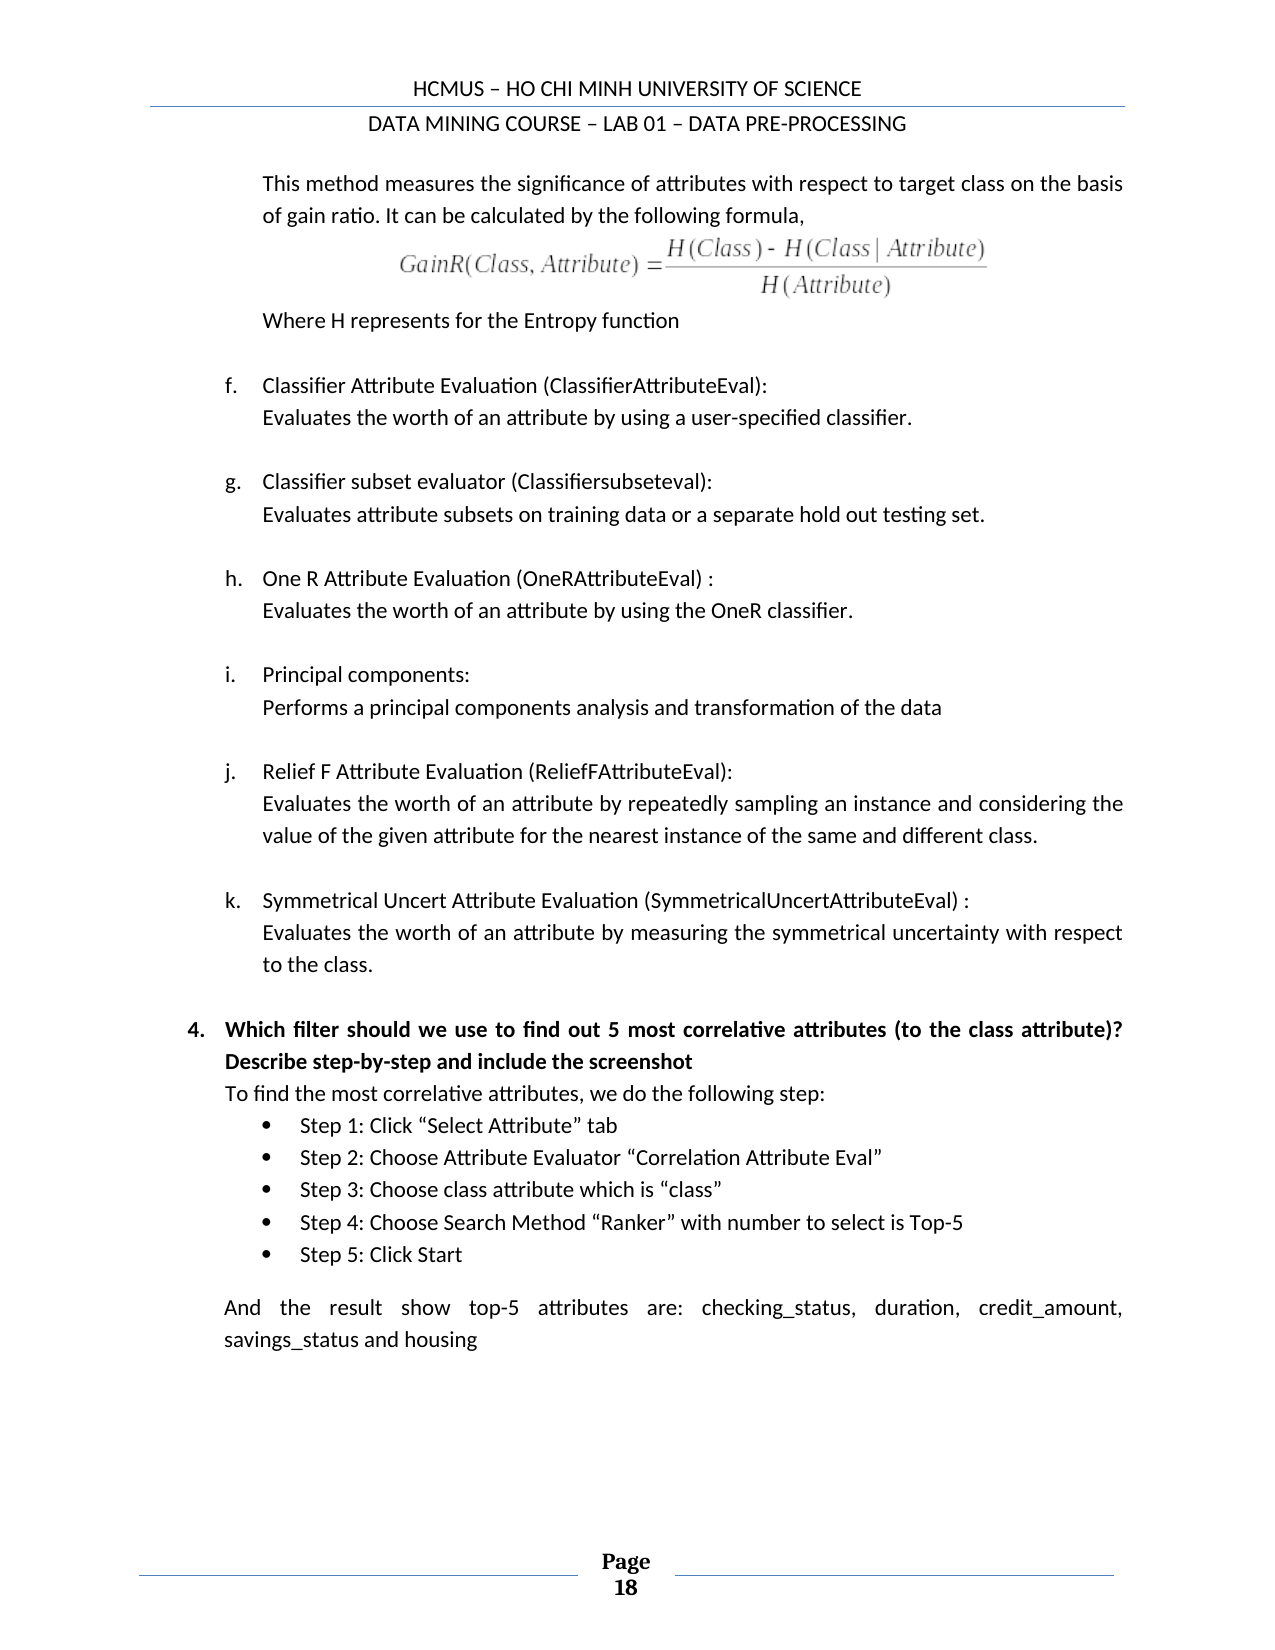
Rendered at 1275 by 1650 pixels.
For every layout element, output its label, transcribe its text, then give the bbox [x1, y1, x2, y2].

list Where H represents for the Entropy function [262, 307, 1125, 334]
list Evaluates the worth of an attribute by measuring the symmetrical uncertainty with respect to the class. [262, 918, 1125, 978]
list Evaluates the worth of an attribute by using the OneR classifier. [262, 596, 1125, 624]
list To find the most correlative attributes, we do the following step: [225, 1079, 1125, 1107]
list Step 4: Choose Search Method “Ranker” with number to select is Top-5 [262, 1208, 1125, 1236]
list Performs a principal components analysis and transformation of the data [262, 693, 1125, 721]
list Principal components: [225, 661, 1125, 689]
list Evaluates attribute subsets on training data or a separate hold out testing set. [262, 500, 1125, 528]
list Step 5: Click Start [262, 1240, 1125, 1268]
list Step 1: Click “Select Attribute” tab [262, 1111, 1125, 1139]
list Evaluates the worth of an attribute by using a user-specified classifier. [262, 403, 1125, 431]
list Classifier subset evaluator (Classifiersubseteval): [225, 467, 1125, 496]
list Step 3: Choose class attribute which is “class” [262, 1176, 1125, 1204]
list Which filter should we use to find out 5 most correlative attributes (to the class attribute)? Describe step-by-step and include the screenshot [187, 1015, 1125, 1075]
list This method measures the significance of attributes with respect to target class on the basis of gain ratio. It can be calculated by the following formula, [262, 169, 1125, 229]
list Step 2: Choose Attribute Evaluator “Correlation Attribute Eval” [262, 1143, 1125, 1171]
list Classifier Attribute Evaluation (ClassifierAttributeEval): [225, 371, 1125, 399]
list Relief F Attribute Evaluation (ReliefFAttributeEval): [225, 757, 1125, 785]
list One R Attribute Evaluation (OneRAttributeEval) : [225, 564, 1125, 592]
list Evaluates the worth of an attribute by repeatedly sampling an instance and considering the value of the given attribute for the nearest instance of the same and different class. [262, 789, 1125, 849]
list Symmetrical Uncert Attribute Evaluation (SymmetricalUncertAttributeEval) : [225, 886, 1125, 914]
text And the result show top-5 attributes are: checking_status, duration, credit_amount, savings_status and housing [224, 1293, 1125, 1353]
